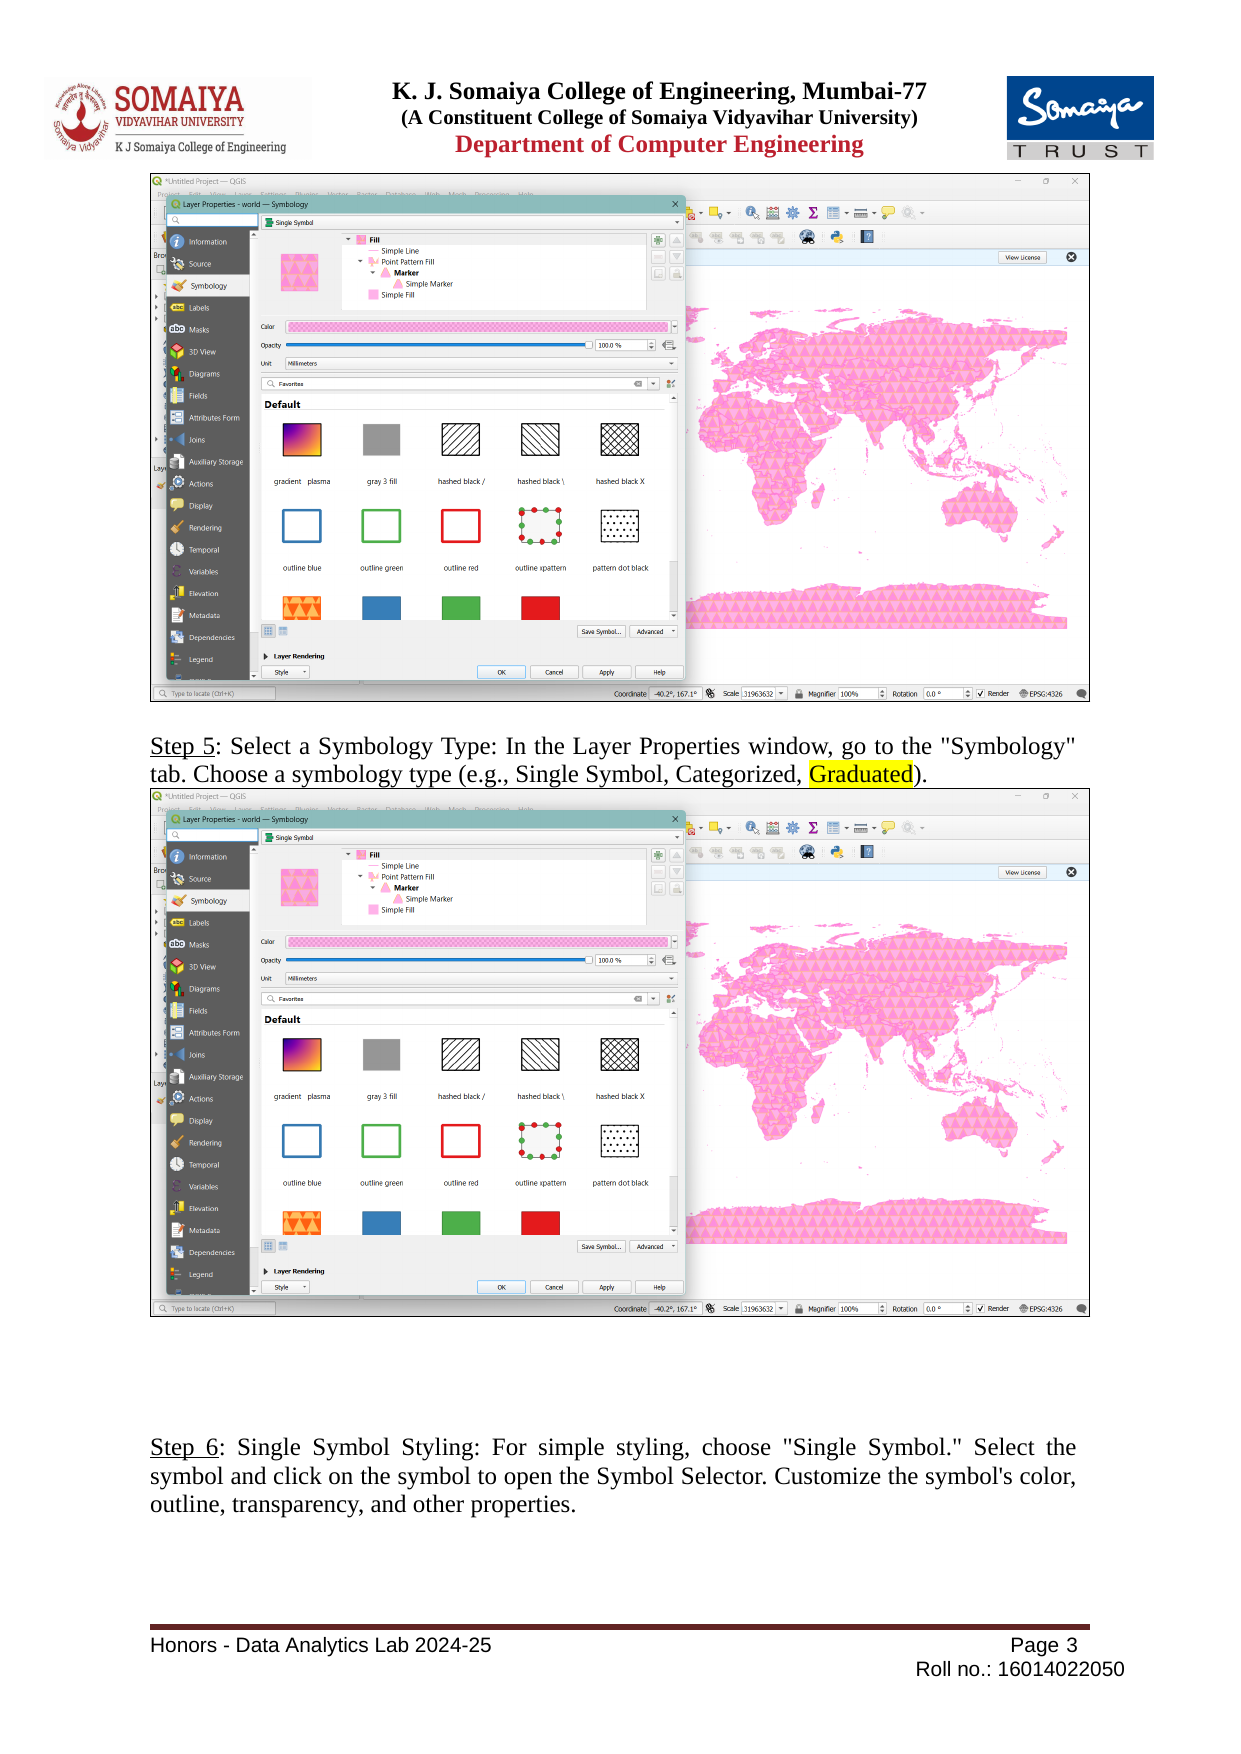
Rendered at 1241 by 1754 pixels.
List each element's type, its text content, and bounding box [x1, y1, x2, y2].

picture [1006, 76, 1154, 160]
picture [43, 77, 312, 160]
picture [151, 789, 1089, 1316]
subtitle Step 6: Single Symbol Styling: For simple styling, choose "Single Symbol." Select the symbol and click on the symbol to open the Symbol Selector. Customize the symbol's color, outline, transparency, and other properties. [150, 1432, 1078, 1518]
subtitle Step 5: Select a Symbology Type: In the Layer Properties window, go to the "Symbology" tab. Choose a symbology type (e.g., Single Symbol, Categorized, Graduated). [150, 731, 1078, 788]
picture [151, 174, 1089, 701]
